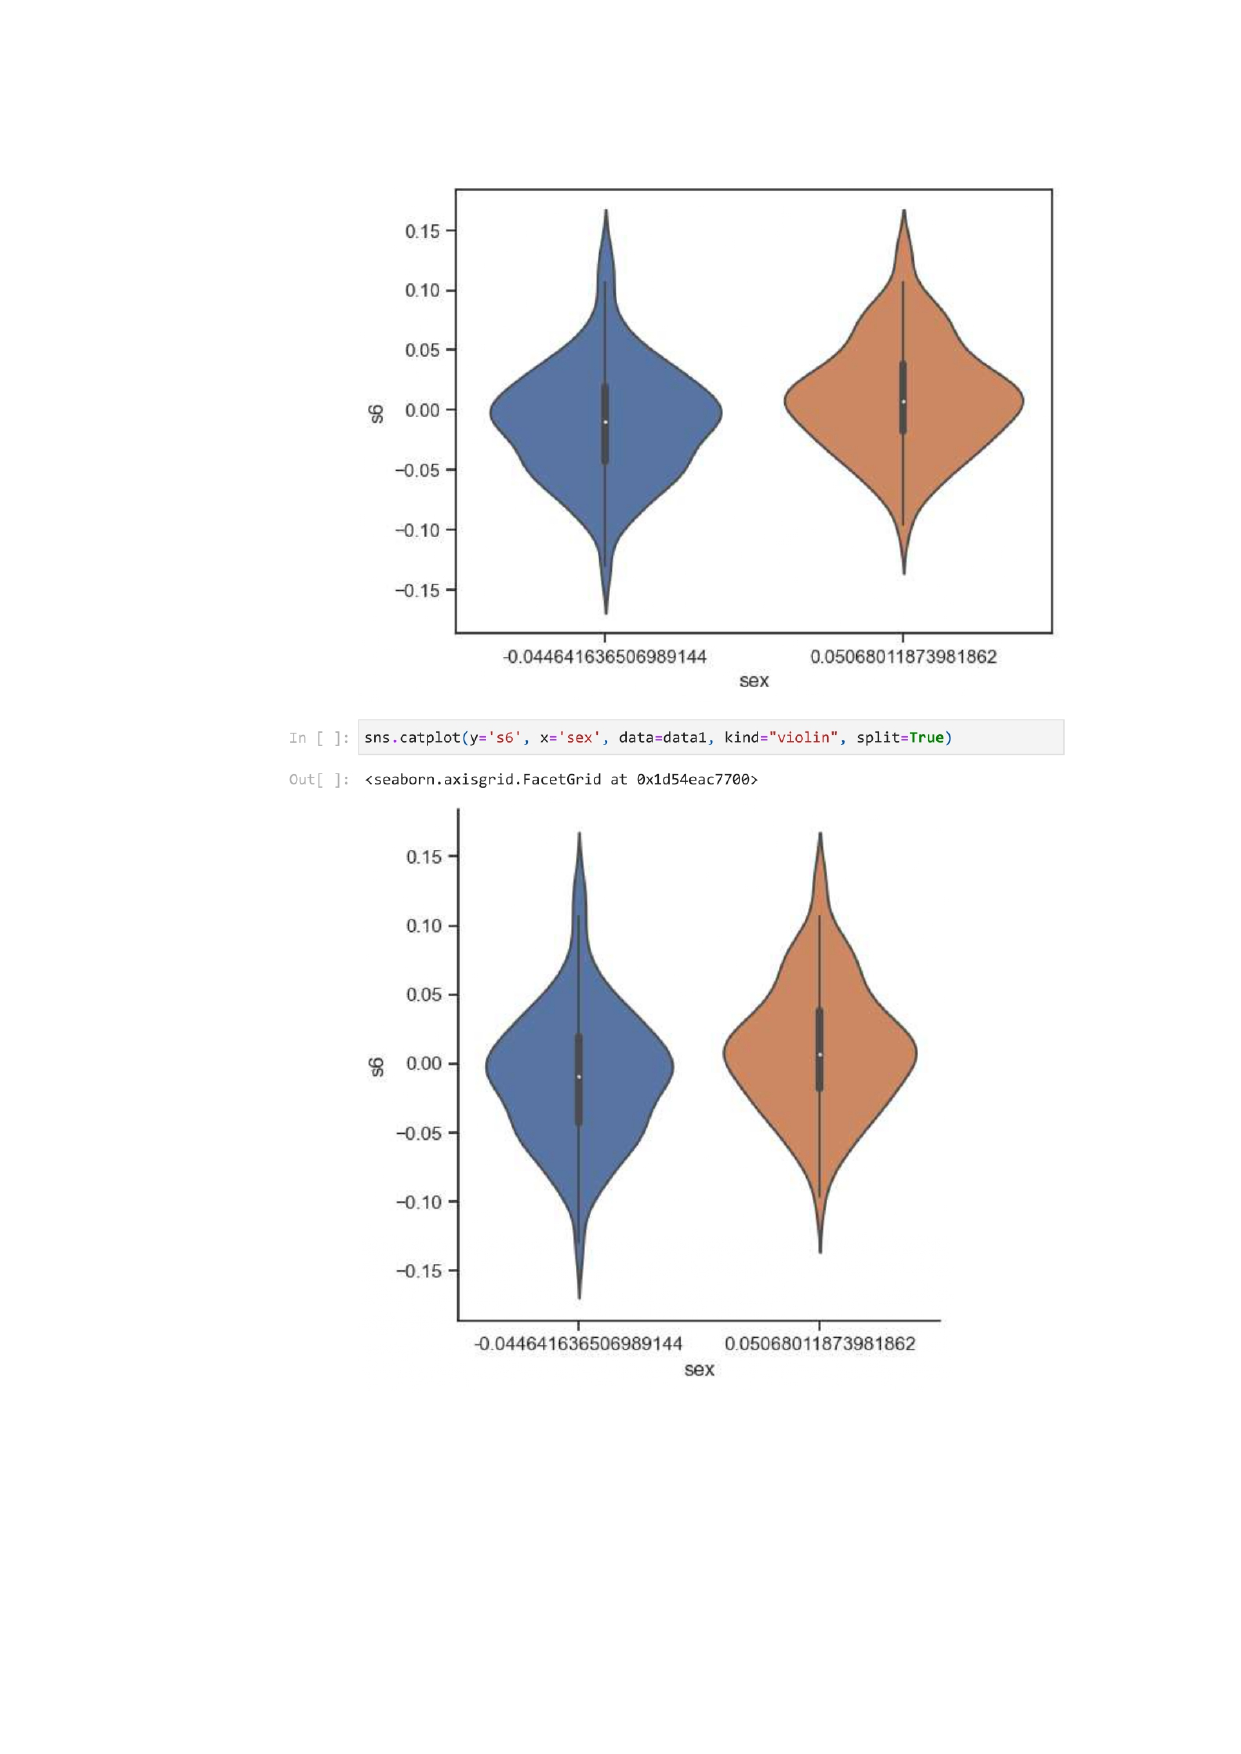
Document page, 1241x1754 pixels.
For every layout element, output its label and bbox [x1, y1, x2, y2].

picture [177, 118, 1150, 1495]
